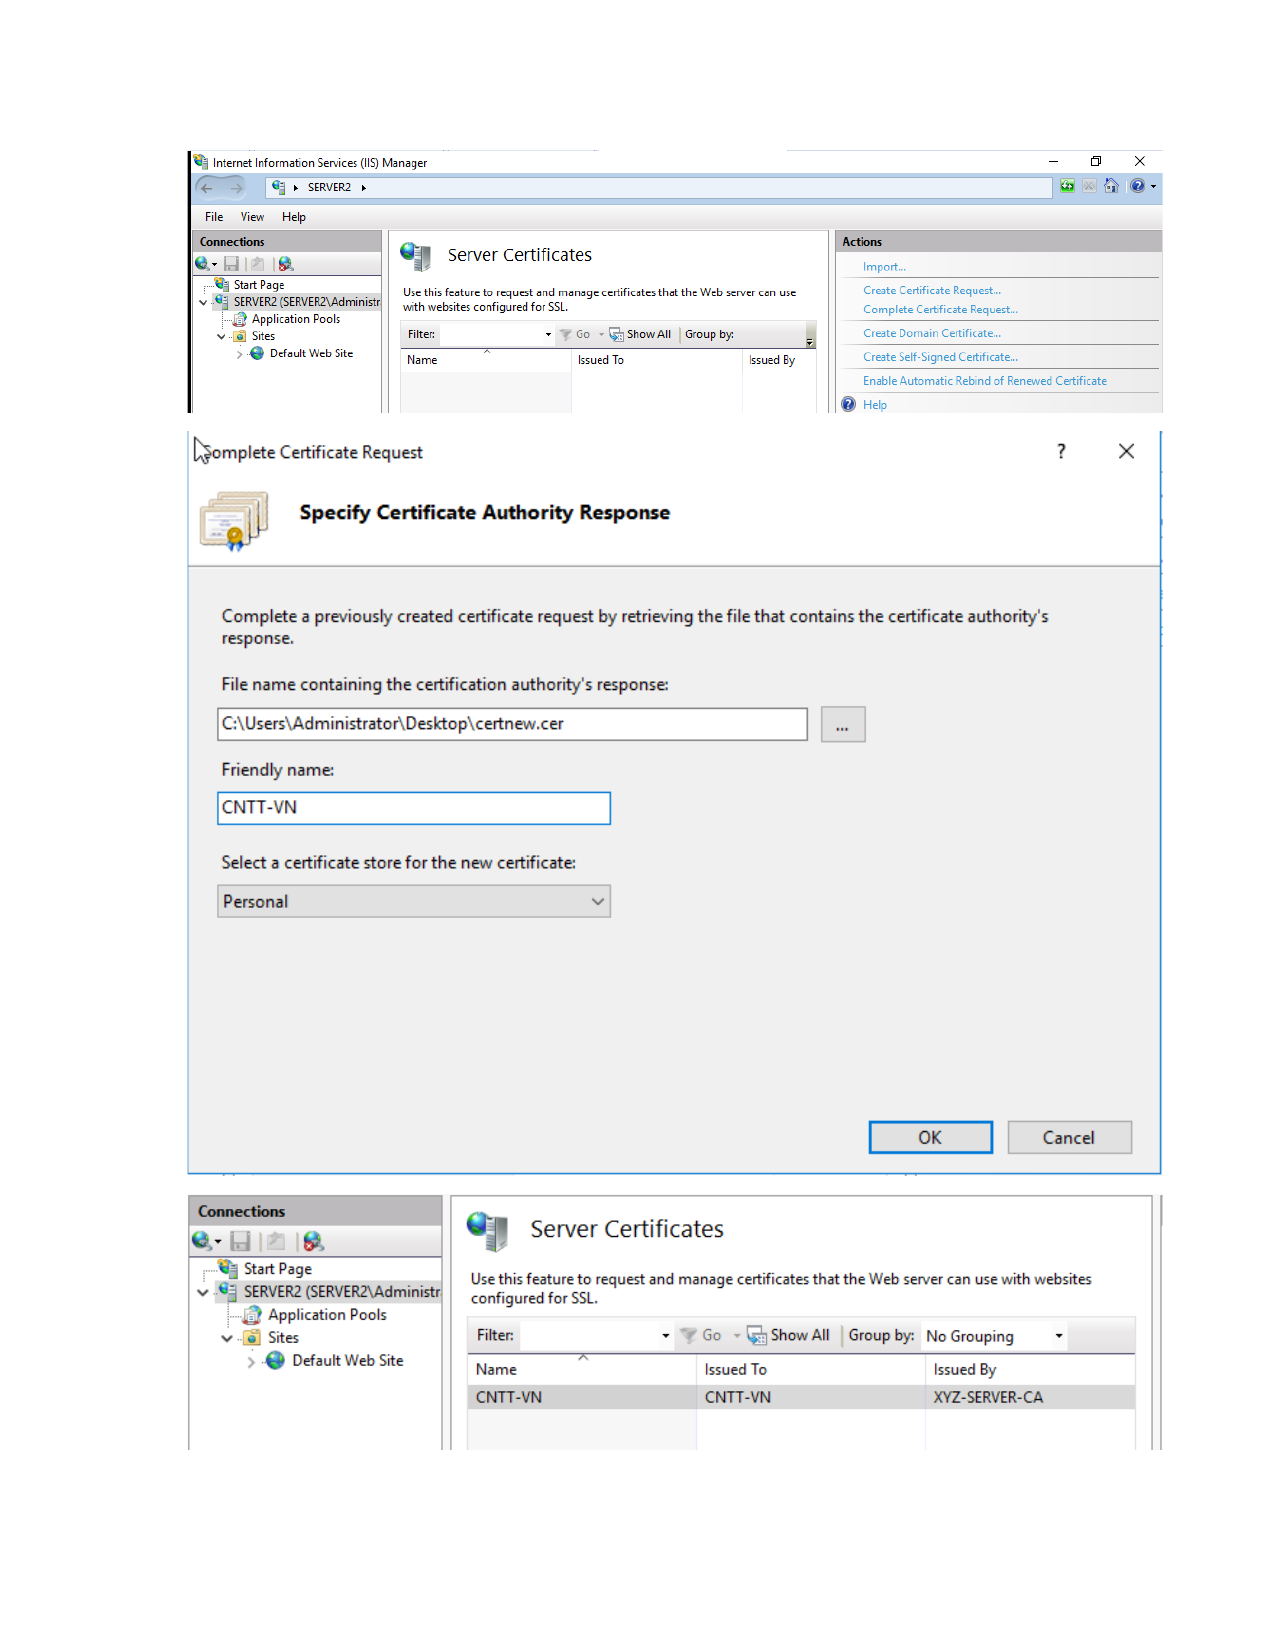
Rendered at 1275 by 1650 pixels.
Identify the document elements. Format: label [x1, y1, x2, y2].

picture [187, 1194, 1163, 1450]
picture [187, 150, 1163, 413]
picture [187, 431, 1163, 1176]
